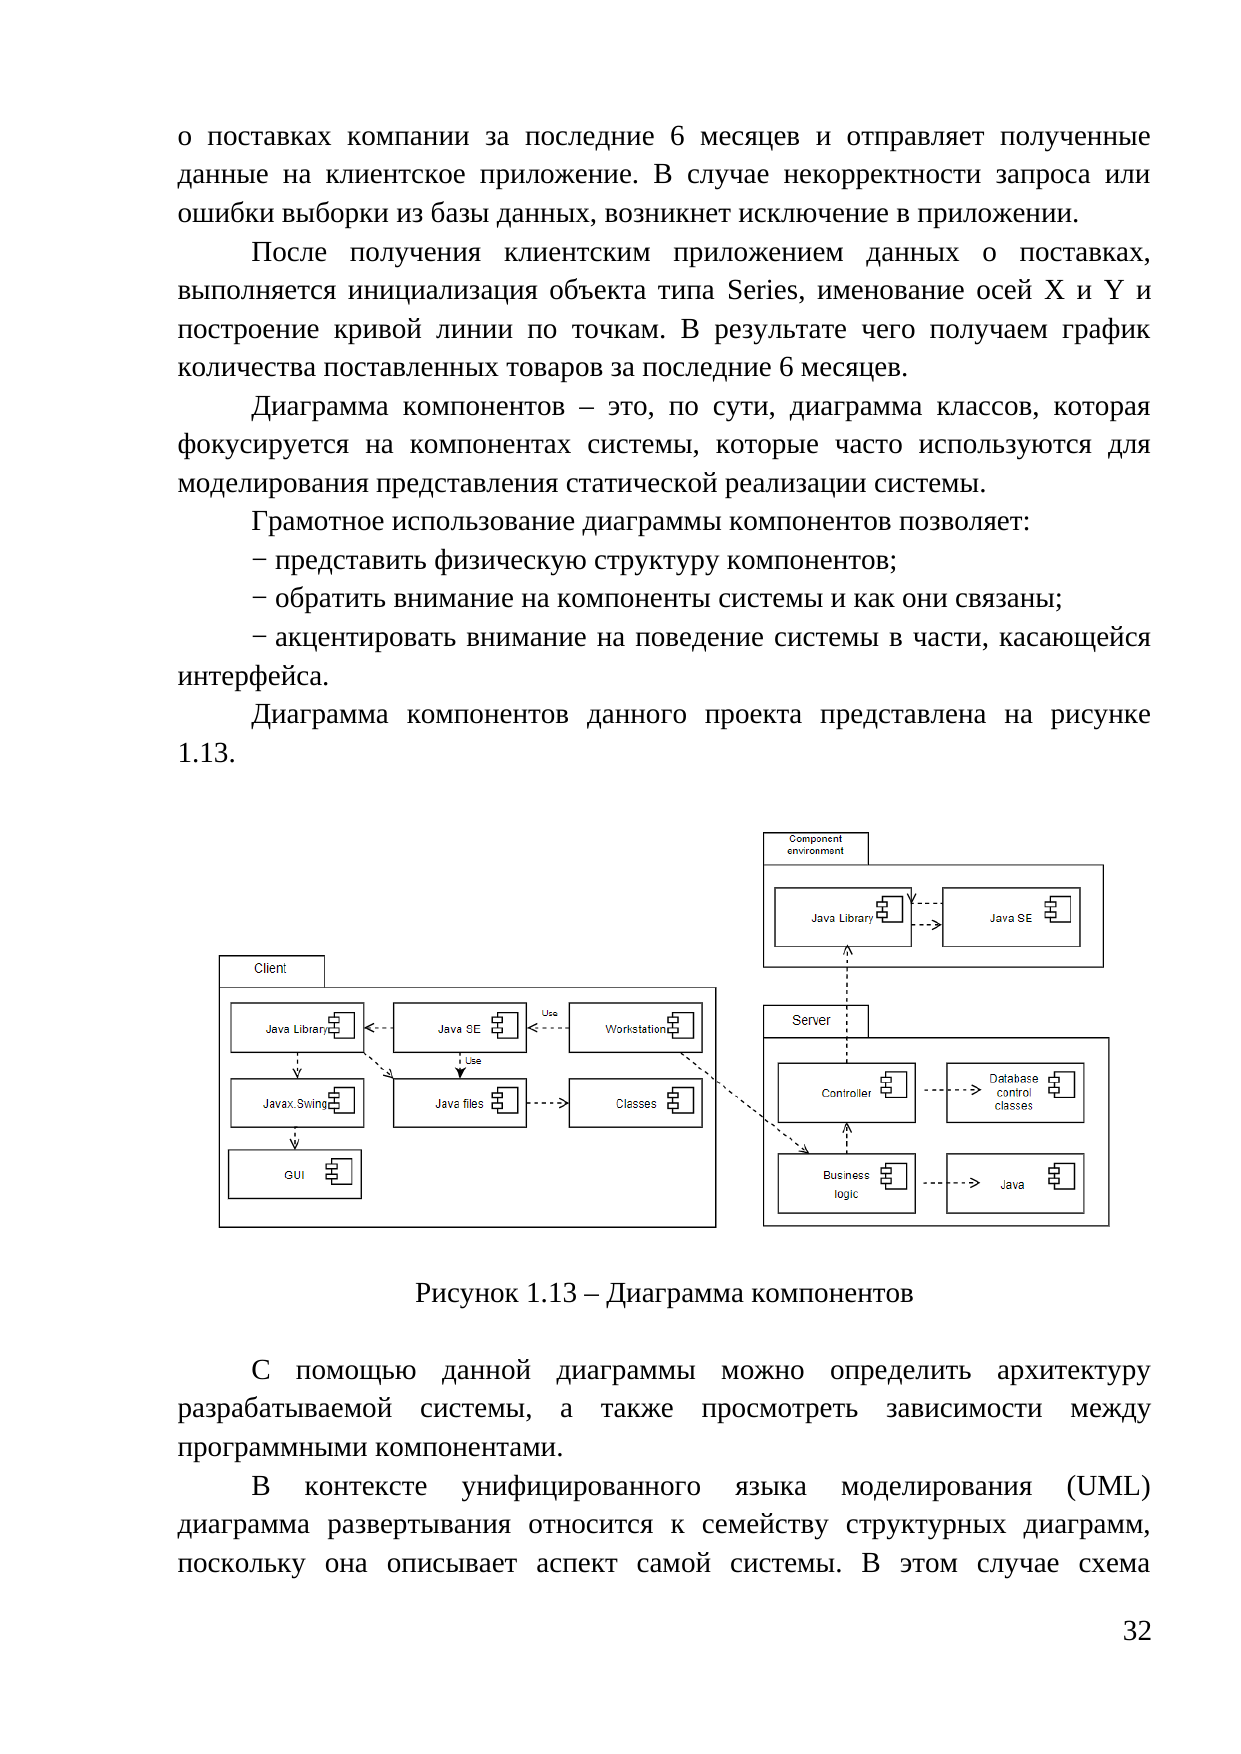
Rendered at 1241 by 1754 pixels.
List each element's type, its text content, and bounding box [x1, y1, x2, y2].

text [177, 1468, 1152, 1578]
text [177, 118, 1152, 229]
text Диаграмма компонентов – это, по сути, диаграмма классов, которая фокусируется на компонентах системы, которые часто используются для моделирования представления статической реализации системы. [177, 388, 1152, 498]
list обратить внимание на компоненты системы и как они связаны; [177, 581, 1152, 614]
text С помощью данной диаграммы можно определить архитектуру разрабатываемой системы, а также просмотреть зависимости между программными компонентами. [177, 1352, 1152, 1463]
picture [205, 811, 1123, 1232]
list представить физическую структуру компонентов; [177, 542, 1152, 576]
text Диаграмма компонентов данного проекта представлена на рисунке 1.13. [177, 696, 1152, 768]
text Грамотное использование диаграммы компонентов позволяет: [177, 503, 1152, 537]
text После получения клиентским приложением данных о поставках, выполняется инициализация объекта типа Series, именование осей X и Y и построение кривой линии по точкам. В результате чего получаем график количества поставленных товаров за последние 6 месяцев. [177, 234, 1152, 383]
text Рисунок 1.13 – Диаграмма компонентов [177, 1275, 1152, 1308]
list акцентировать внимание на поведение системы в части, касающейся интерфейса. [177, 619, 1152, 691]
